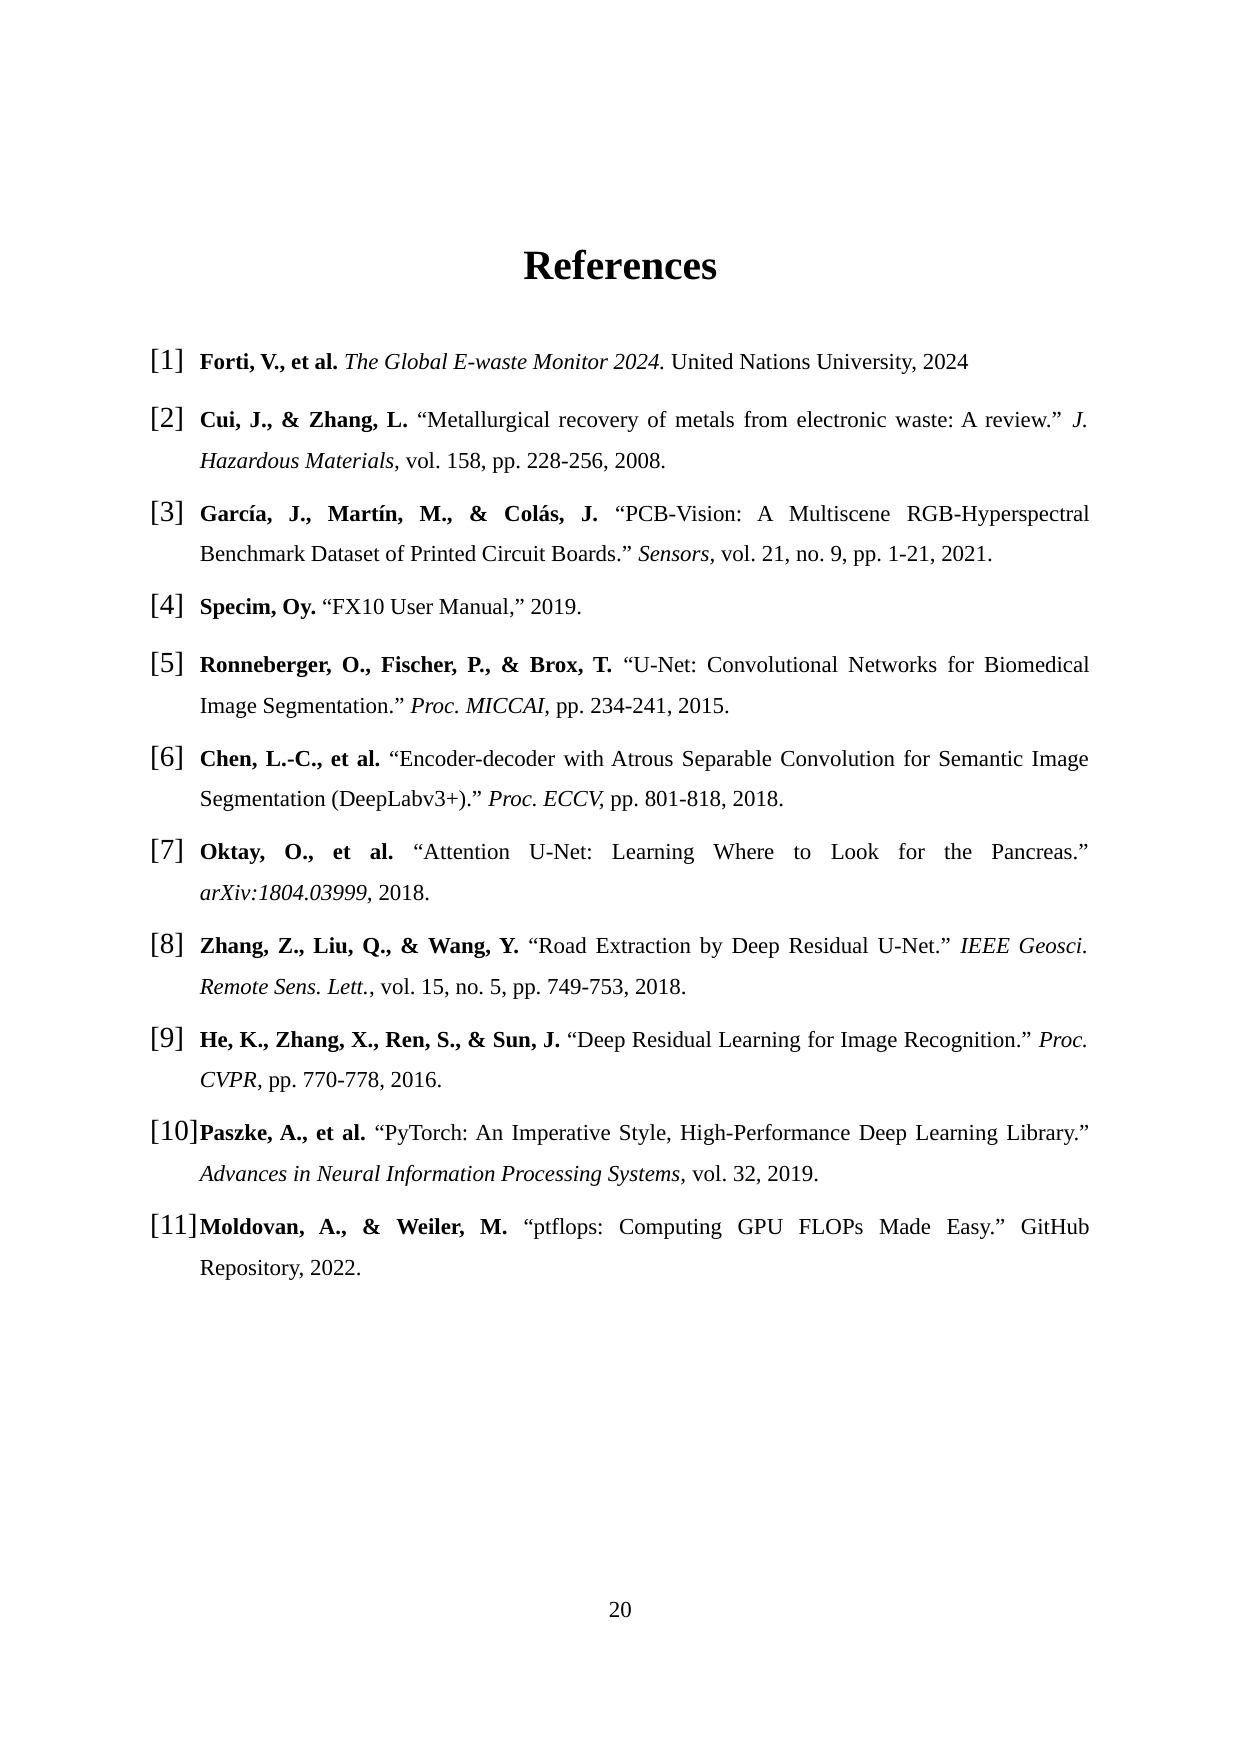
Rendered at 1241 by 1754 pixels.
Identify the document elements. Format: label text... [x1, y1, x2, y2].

list Specim, Oy. “FX10 User Manual,” 2019. [150, 587, 1090, 621]
list Paszke, A., et al. “PyTorch: An Imperative Style, High-Performance Deep Learning Library.” Advances in Neural Information Processing Systems, vol. 32, 2019. [150, 1113, 1090, 1186]
list He, K., Zhang, X., Ren, S., & Sun, J. “Deep Residual Learning for Image Recognition.” Proc. CVPR, pp. 770-778, 2016. [150, 1020, 1090, 1093]
list Chen, L.-C., et al. “Encoder-decoder with Atrous Separable Convolution for Semantic Image Segmentation (DeepLabv3+).” Proc. ECCV, pp. 801-818, 2018. [150, 739, 1090, 812]
list Moldovan, A., & Weiler, M. “ptflops: Computing GPU FLOPs Made Easy.” GitHub Repository, 2022. [150, 1207, 1090, 1280]
list Oktay, O., et al. “Attention U-Net: Learning Where to Look for the Pancreas.” arXiv:1804.03999, 2018. [150, 832, 1090, 906]
list Ronneberger, O., Fischer, P., & Brox, T. “U-Net: Convolutional Networks for Biomedical Image Segmentation.” Proc. MICCAI, pp. 234-241, 2015. [150, 645, 1090, 718]
list García, J., Martín, M., & Colás, J. “PCB-Vision: A Multiscene RGB-Hyperspectral Benchmark Dataset of Printed Circuit Boards.” Sensors, vol. 21, no. 9, pp. 1-21, 2021. [150, 494, 1090, 567]
text References [150, 241, 1090, 288]
list Zhang, Z., Liu, Q., & Wang, Y. “Road Extraction by Deep Residual U-Net.” IEEE Geosci. Remote Sens. Lett., vol. 15, no. 5, pp. 749-753, 2018. [150, 926, 1090, 999]
list Cui, J., & Zhang, L. “Metallurgical recovery of metals from electronic waste: A review.” J. Hazardous Materials, vol. 158, pp. 228-256, 2008. [150, 400, 1090, 473]
list Forti, V., et al. The Global E-waste Monitor 2024. United Nations University, 2024 [150, 342, 1090, 376]
